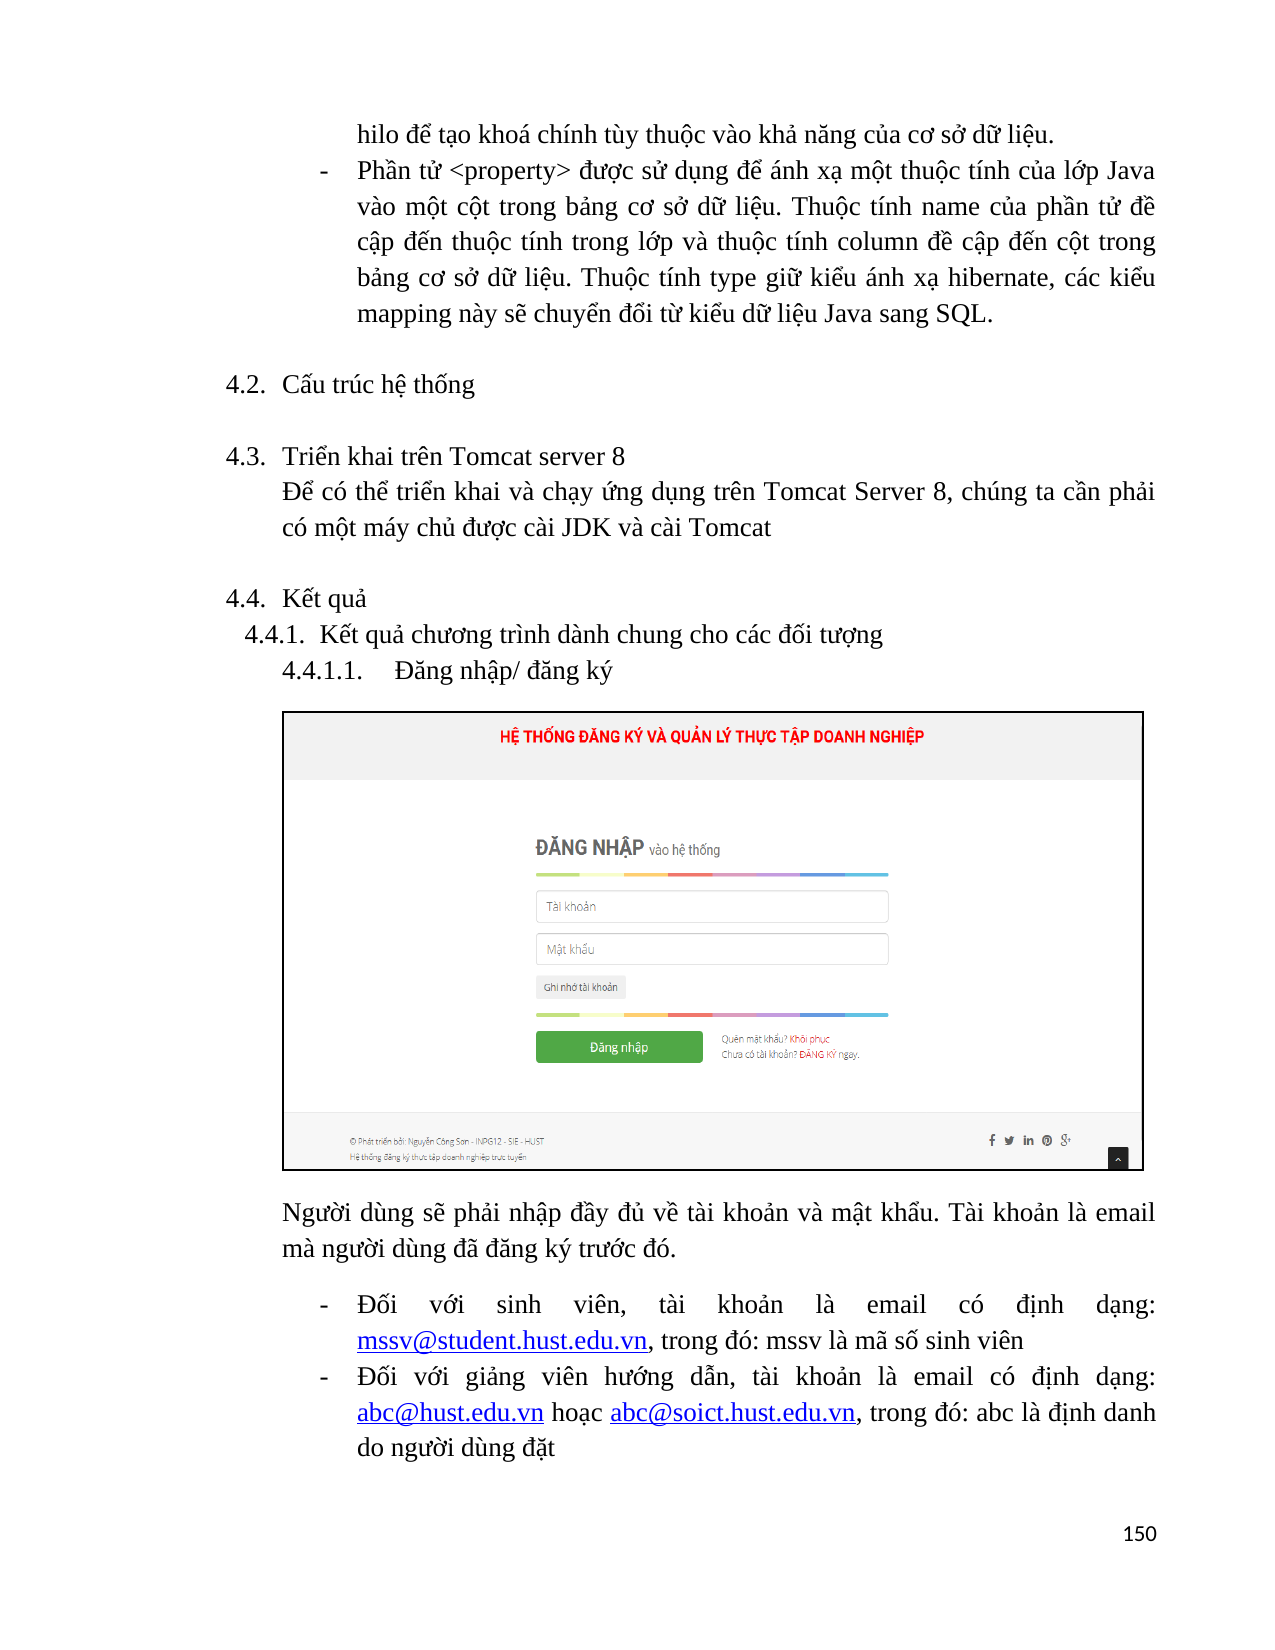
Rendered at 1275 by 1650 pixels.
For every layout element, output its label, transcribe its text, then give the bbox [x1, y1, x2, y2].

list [319, 118, 1157, 149]
picture [284, 713, 1142, 1169]
list Cấu trúc hệ thống [226, 368, 1157, 399]
list Phần tử <property> được sử dụng để ánh xạ một thuộc tính của lớp Java vào một cột trong bảng cơ sở dữ liệu. Thuộc tính name của phần tử đề cập đến thuộc tính trong lớp và thuộc tính column đề cập đến cột trong bảng cơ sở dữ liệu. Thuộc tính type giữ kiểu ánh xạ hibernate, các kiểu mapping này sẽ chuyển đổi từ kiểu dữ liệu Java sang SQL. [319, 154, 1157, 328]
list Để có thể triển khai và chạy ứng dụng trên Tomcat Server 8, chúng ta cần phải có một máy chủ được cài JDK và cài Tomcat [282, 475, 1157, 542]
list Đối với sinh viên, tài khoản là email có định dạng: mssv@student.hust.edu.vn, trong đó: mssv là mã số sinh viên [319, 1289, 1157, 1356]
list Đăng nhập/ đăng ký [282, 654, 1157, 685]
list Kết quả chương trình dành chung cho các đối tượng [244, 618, 1157, 649]
list Kết quả [226, 583, 1157, 614]
list Đối với giảng viên hướng dẫn, tài khoản là email có định dạng: abc@hust.edu.vn hoạc abc@soict.hust.edu.vn, trong đó: abc là định danh do người dùng đặt [319, 1360, 1157, 1463]
text Người dùng sẽ phải nhập đầy đủ về tài khoản và mật khẩu. Tài khoản là email mà người dùng đã đăng ký trước đó. [282, 1196, 1157, 1263]
list Triển khai trên Tomcat server 8 [226, 440, 1157, 471]
